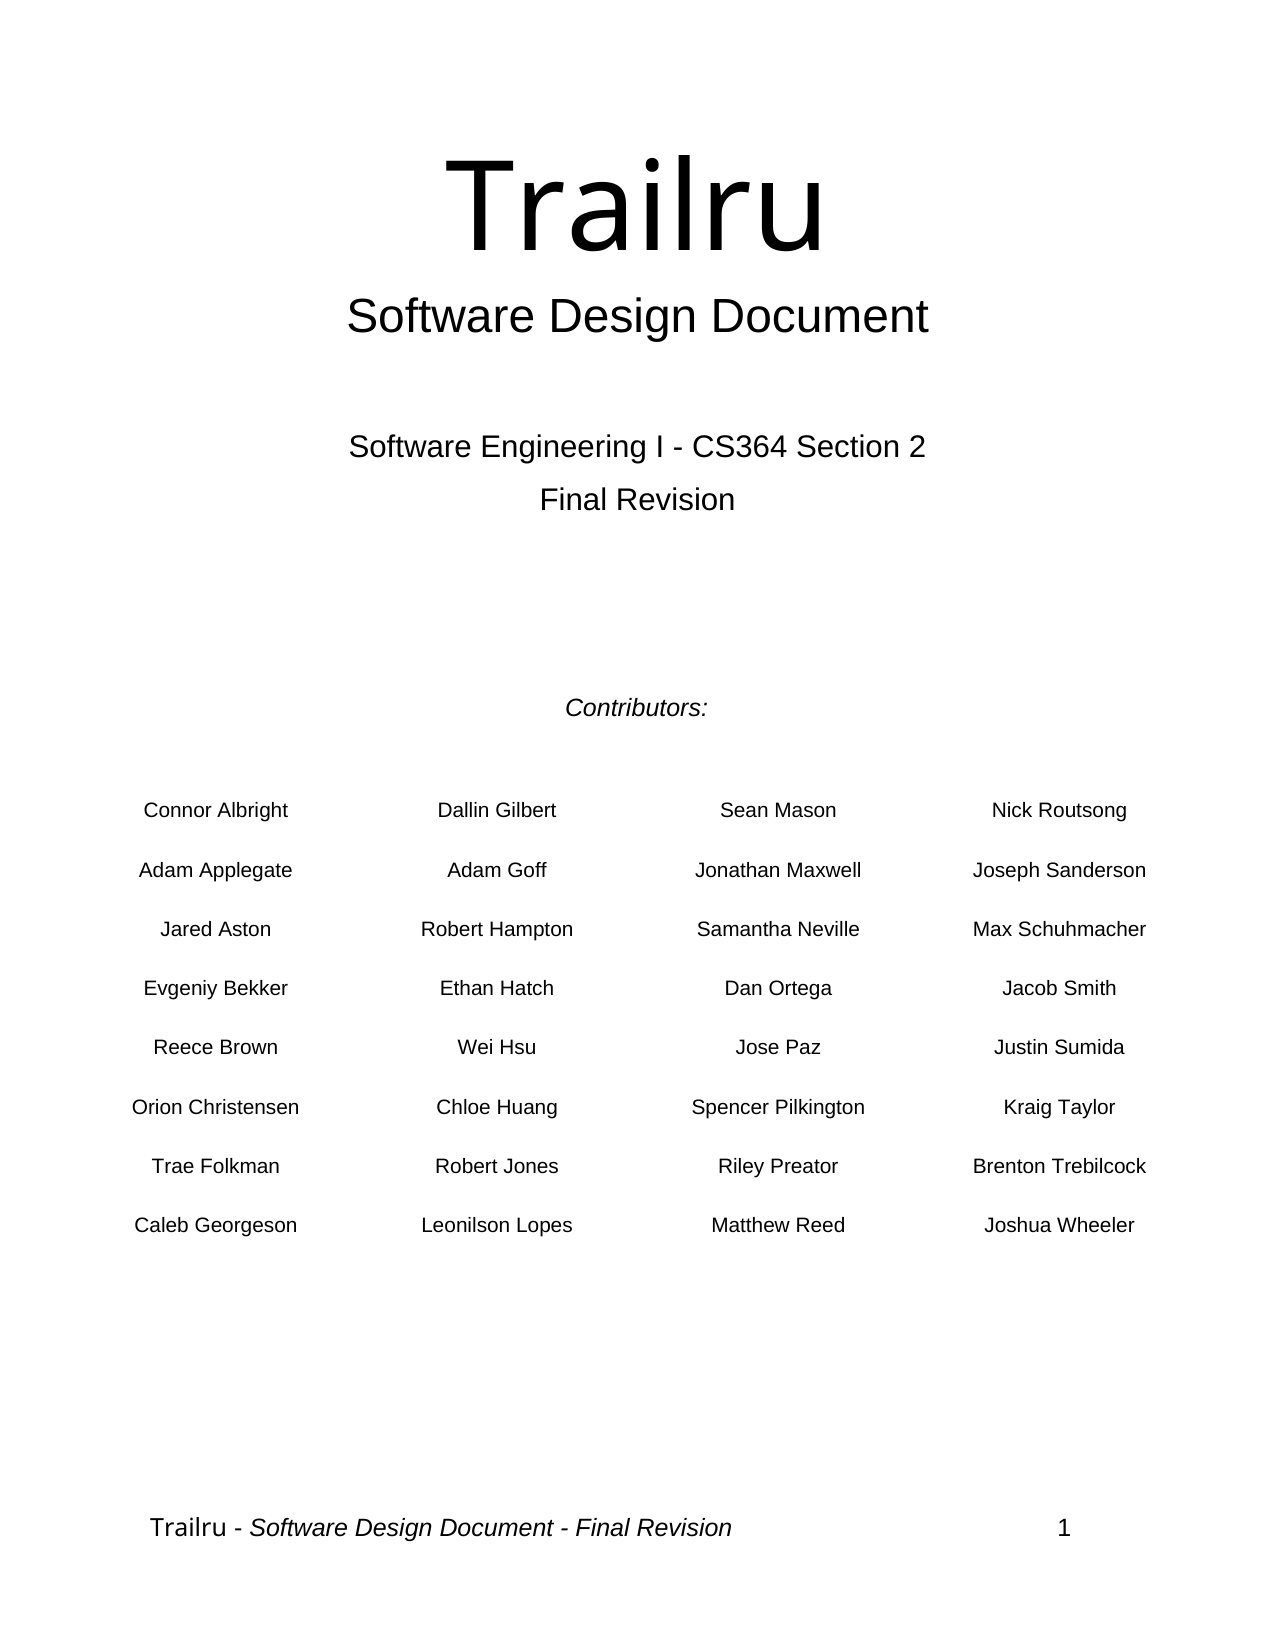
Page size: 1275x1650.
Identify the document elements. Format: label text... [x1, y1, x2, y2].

table_cell Orion Christensen [75, 1092, 356, 1152]
table_cell Brenton Trebilcock [919, 1152, 1200, 1211]
table_cell Evgeniy Bekker [75, 974, 356, 1033]
table_cell Caleb Georgeson [75, 1211, 356, 1270]
table_cell Justin Sumida [919, 1033, 1200, 1092]
table_cell Leonilson Lopes [356, 1211, 637, 1270]
table_cell Max Schuhmacher [919, 915, 1200, 974]
table_cell Adam Goff [356, 855, 637, 914]
table_cell Adam Applegate [75, 855, 356, 914]
table_cell Wei Hsu [356, 1033, 637, 1092]
table_cell Jacob Smith [919, 974, 1200, 1033]
table_cell Kraig Taylor [919, 1092, 1200, 1152]
table_header Nick Routsong [919, 796, 1200, 855]
subtitle Trailru Software Design Document [75, 117, 1200, 342]
table_cell Jared Aston [75, 915, 356, 974]
table_cell Reece Brown [75, 1033, 356, 1092]
table_cell Jose Paz [638, 1033, 919, 1092]
table_cell Joshua Wheeler [919, 1211, 1200, 1270]
table_cell Samantha Neville [638, 915, 919, 974]
table_cell Robert Jones [356, 1152, 637, 1211]
table_cell Joseph Sanderson [919, 855, 1200, 914]
table_cell Spencer Pilkington [638, 1092, 919, 1152]
table_cell Jonathan Maxwell [638, 855, 919, 914]
table_cell Trae Folkman [75, 1152, 356, 1211]
table_header Dallin Gilbert [356, 796, 637, 855]
table_cell Matthew Reed [638, 1211, 919, 1270]
table_header Connor Albright [75, 796, 356, 855]
text Contributors: [75, 693, 1200, 765]
table_cell Chloe Huang [356, 1092, 637, 1152]
table_header Sean Mason [638, 796, 919, 855]
table_cell Robert Hampton [356, 915, 637, 974]
table_cell Dan Ortega [638, 974, 919, 1033]
text Software Engineering I - CS364 Section 2 Final Revision [75, 354, 1200, 517]
table_cell Riley Preator [638, 1152, 919, 1211]
table_cell Ethan Hatch [356, 974, 637, 1033]
